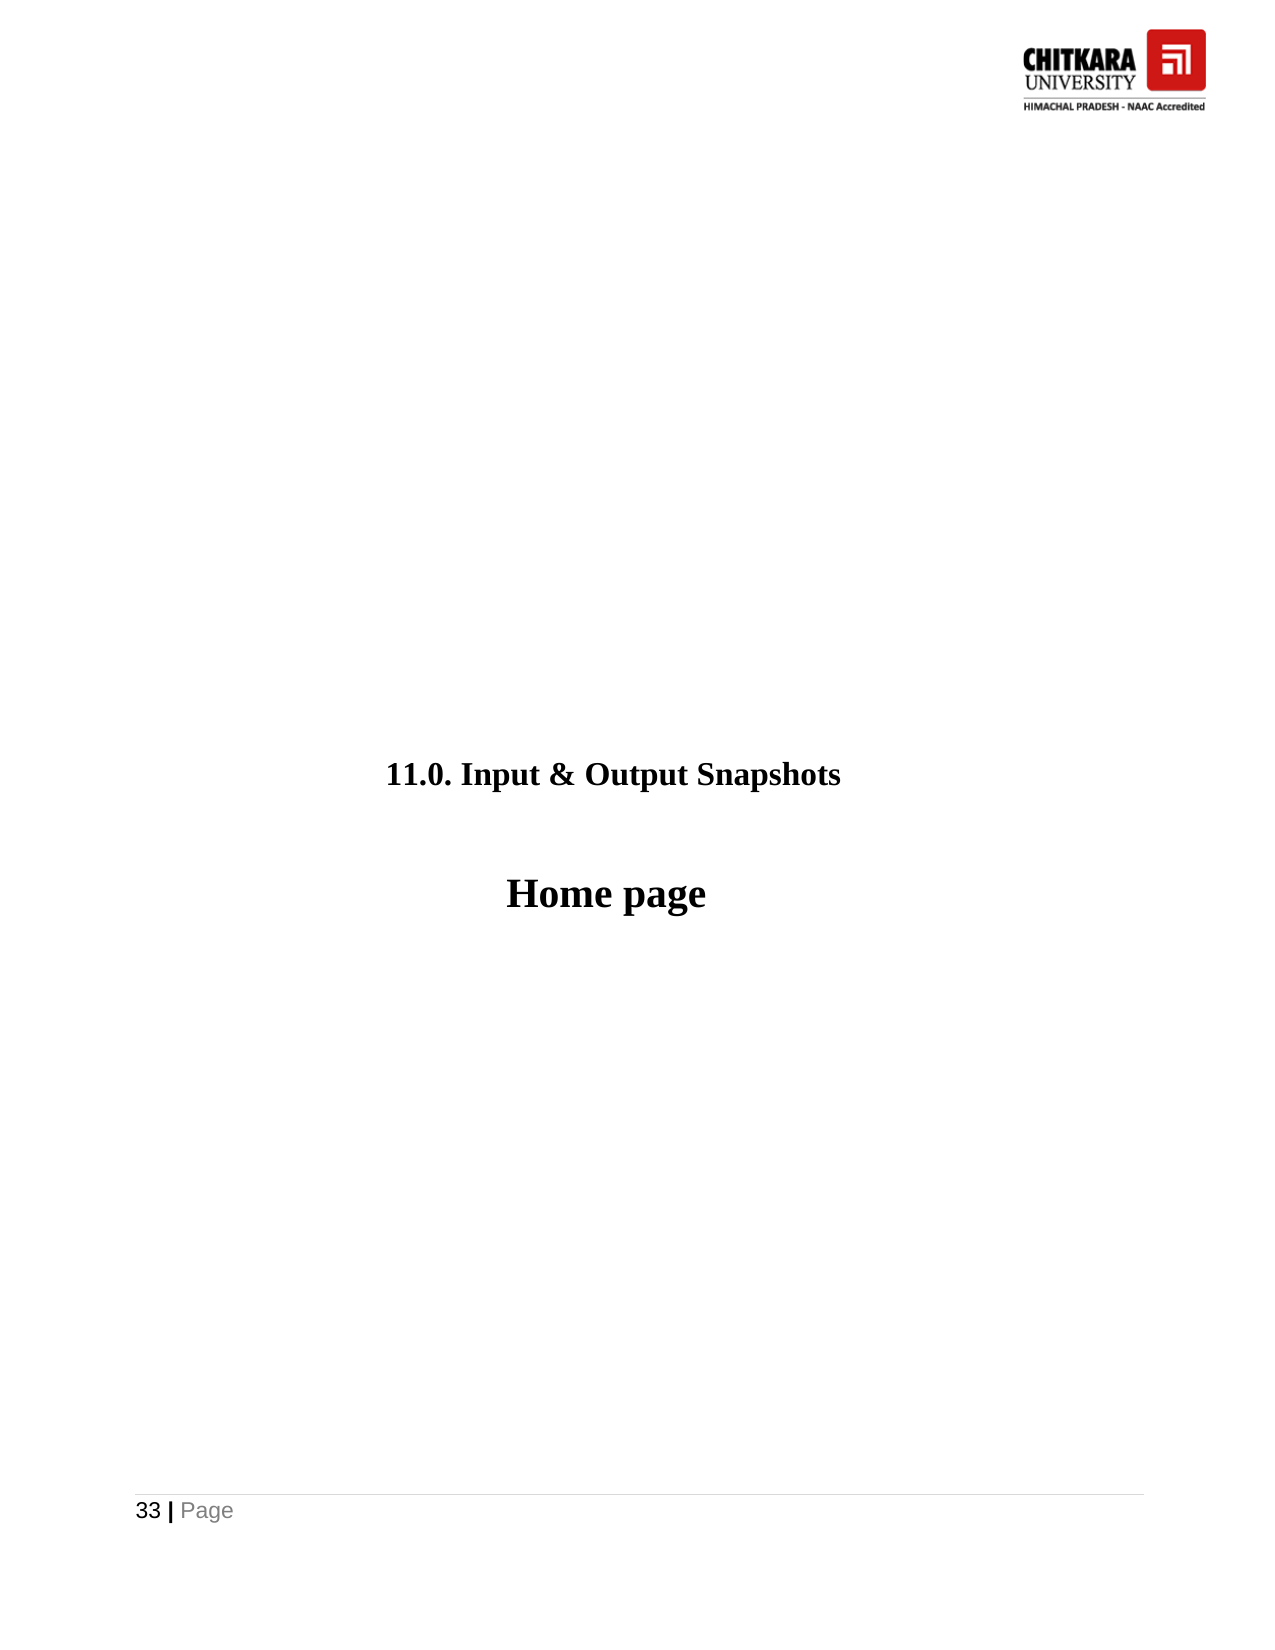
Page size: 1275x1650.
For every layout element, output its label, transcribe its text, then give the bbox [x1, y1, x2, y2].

picture [1023, 29, 1206, 113]
subtitle 11.0. Input & Output Snapshots [135, 754, 1144, 792]
text Home page [135, 868, 1117, 916]
